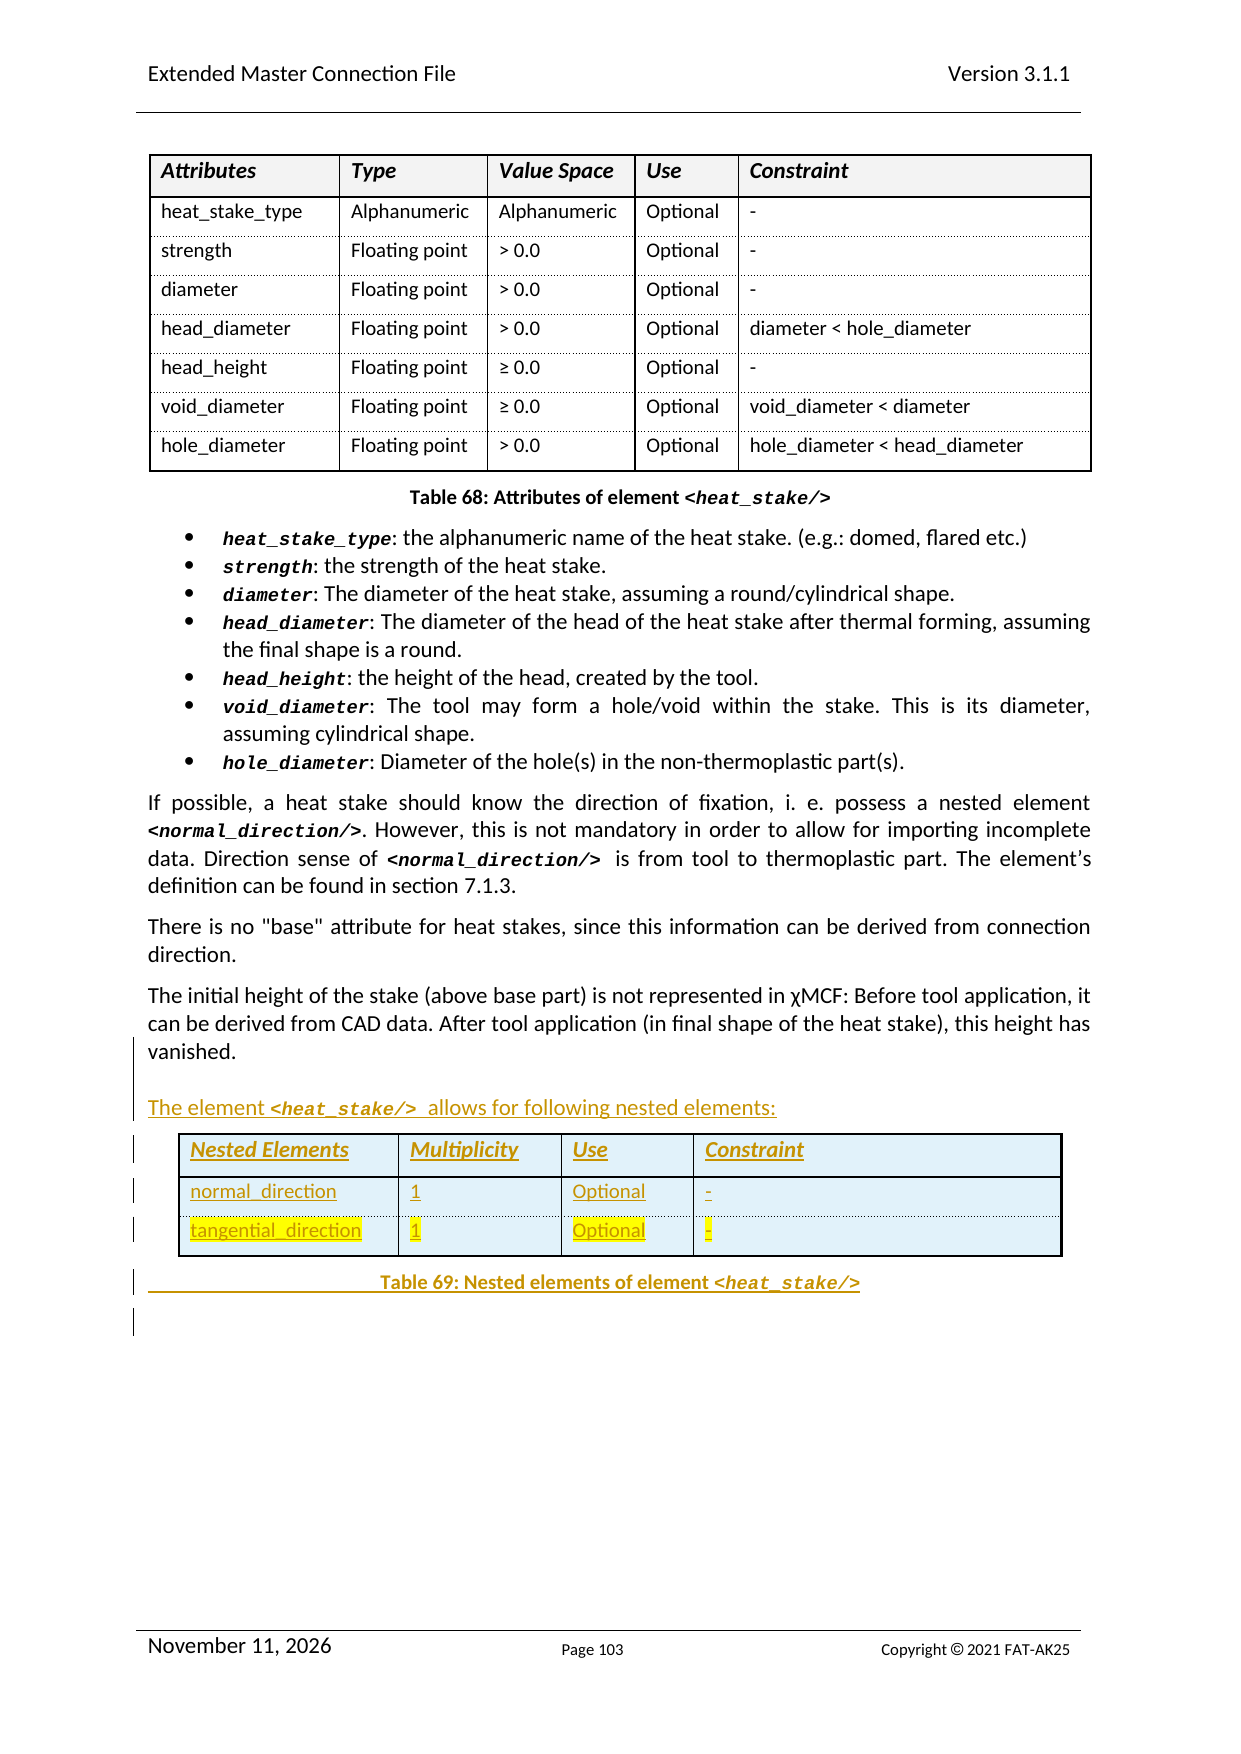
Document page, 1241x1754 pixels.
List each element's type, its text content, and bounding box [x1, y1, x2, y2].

list head_height: the height of the head, created by the tool. [185, 663, 1092, 691]
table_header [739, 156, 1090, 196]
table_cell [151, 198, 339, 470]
list heat_stake_type: the alphanumeric name of the heat stake. (e.g.: domed, flared etc.) [185, 523, 1092, 551]
list head_diameter: The diameter of the head of the heat stake after thermal forming, assuming the final shape is a round. [185, 607, 1092, 663]
list diameter: The diameter of the heat stake, assuming a round/cylindrical shape. [185, 579, 1092, 607]
text There is no "base" attribute for heat stakes, since this information can be derived from connection direction. [148, 912, 1092, 968]
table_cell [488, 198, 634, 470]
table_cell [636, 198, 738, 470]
text Table : Attributes of element <heat_stake/> [148, 484, 1092, 510]
list void_diameter: The tool may form a hole/void within the stake. This is its diameter, assuming cylindrical shape. [185, 691, 1092, 747]
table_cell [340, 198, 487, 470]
text If possible, a heat stake should know the direction of fixation, i. e. possess a nested element <normal_direction/>. However, this is not mandatory in order to allow for importing incomplete data. Direction sense of <normal_direction/> is from tool to thermoplastic part. The element’s definition can be found in section 7.1.3. [148, 788, 1092, 900]
list hole_diameter: Diameter of the hole(s) in the non-thermoplastic part(s). [185, 747, 1092, 775]
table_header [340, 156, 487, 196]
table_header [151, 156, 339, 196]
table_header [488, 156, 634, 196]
list strength: the strength of the heat stake. [185, 551, 1092, 579]
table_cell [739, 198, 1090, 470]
text The initial height of the stake (above base part) is not represented in χMCF: Before tool application, it can be derived from CAD data. After tool application (in final shape of the heat stake), this height has vanished. [148, 981, 1092, 1065]
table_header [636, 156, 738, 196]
